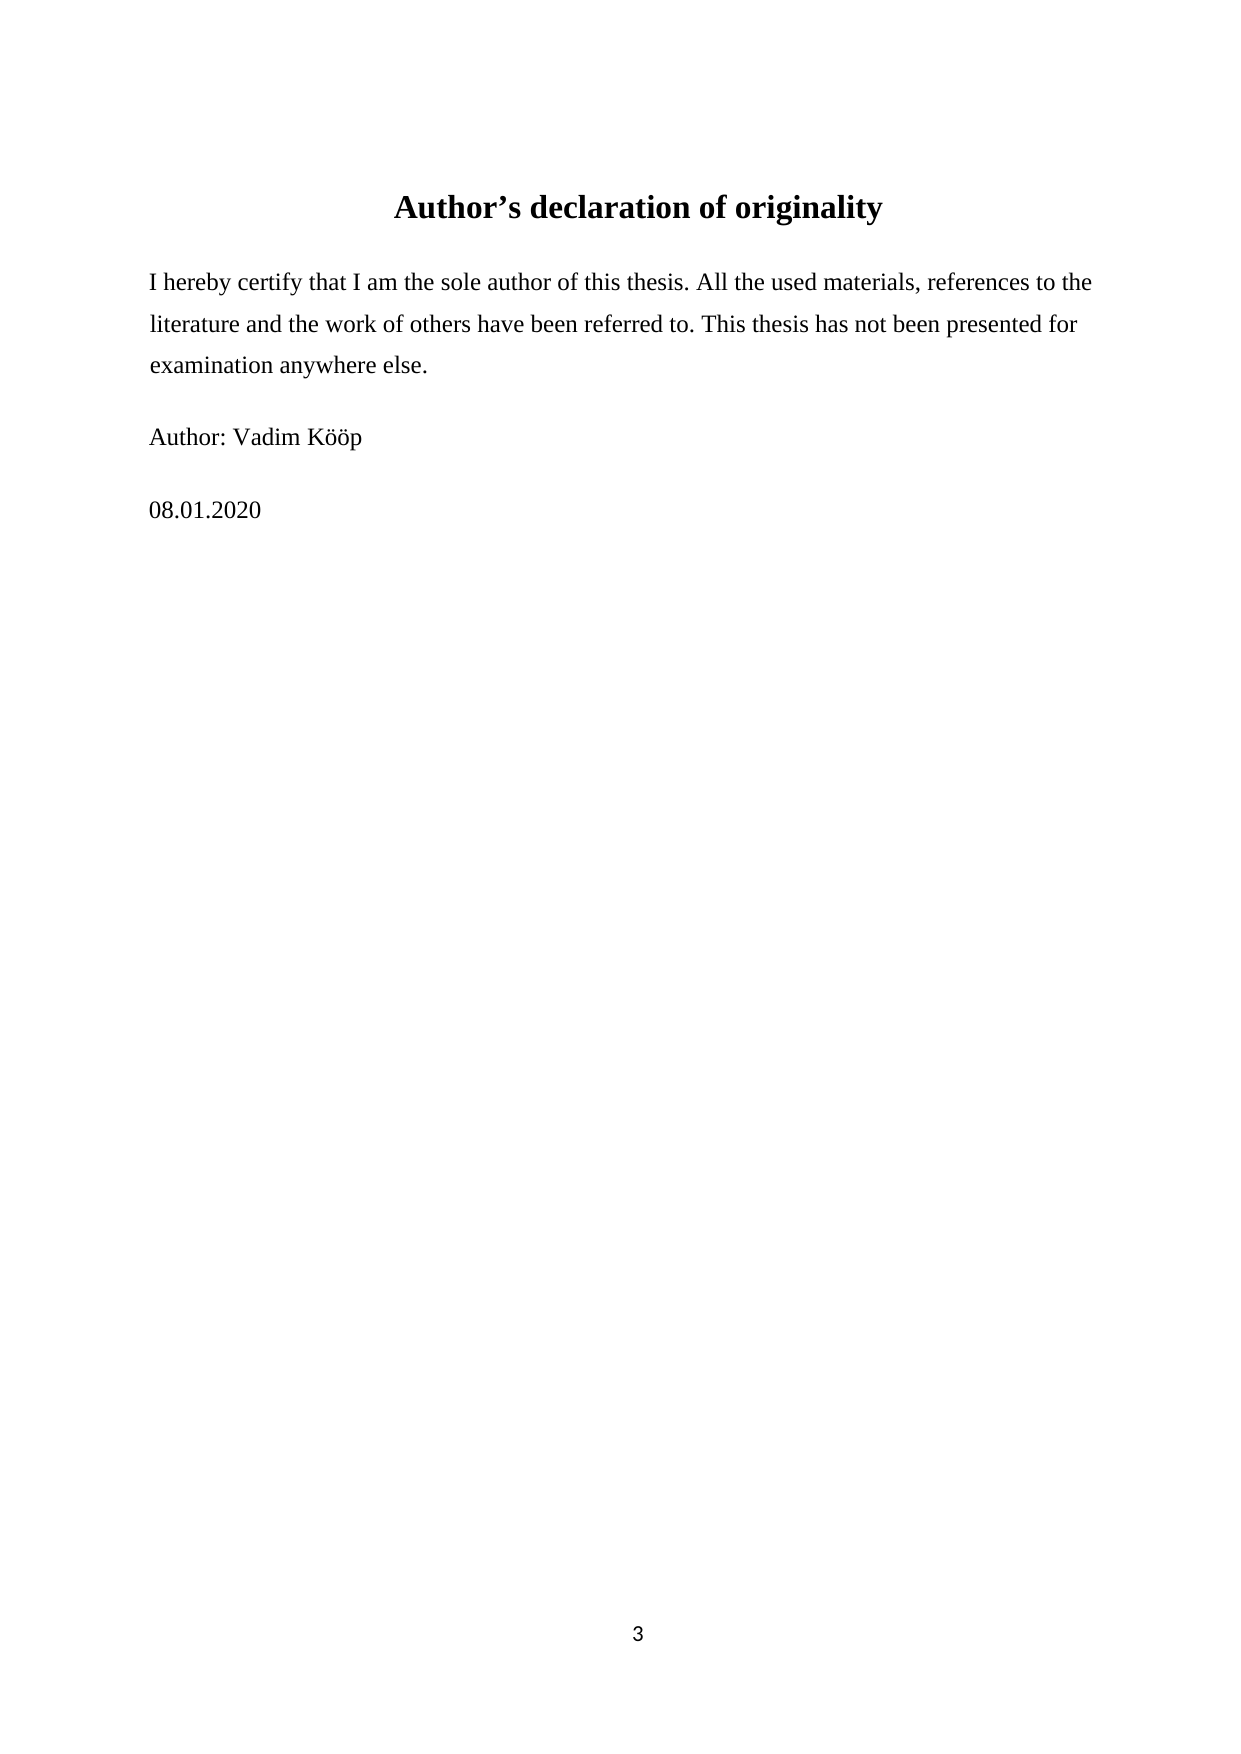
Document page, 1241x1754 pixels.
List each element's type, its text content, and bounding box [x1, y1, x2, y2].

text Author: Vadim Kööp [148, 422, 1125, 451]
text 08.01.2020 [148, 495, 1125, 523]
text Author’s declaration of originality [150, 187, 1127, 226]
text I hereby certify that I am the sole author of this thesis. All the used materials, references to the literature and the work of others have been referred to. This thesis has not been presented for examination anywhere else. [148, 267, 1125, 379]
